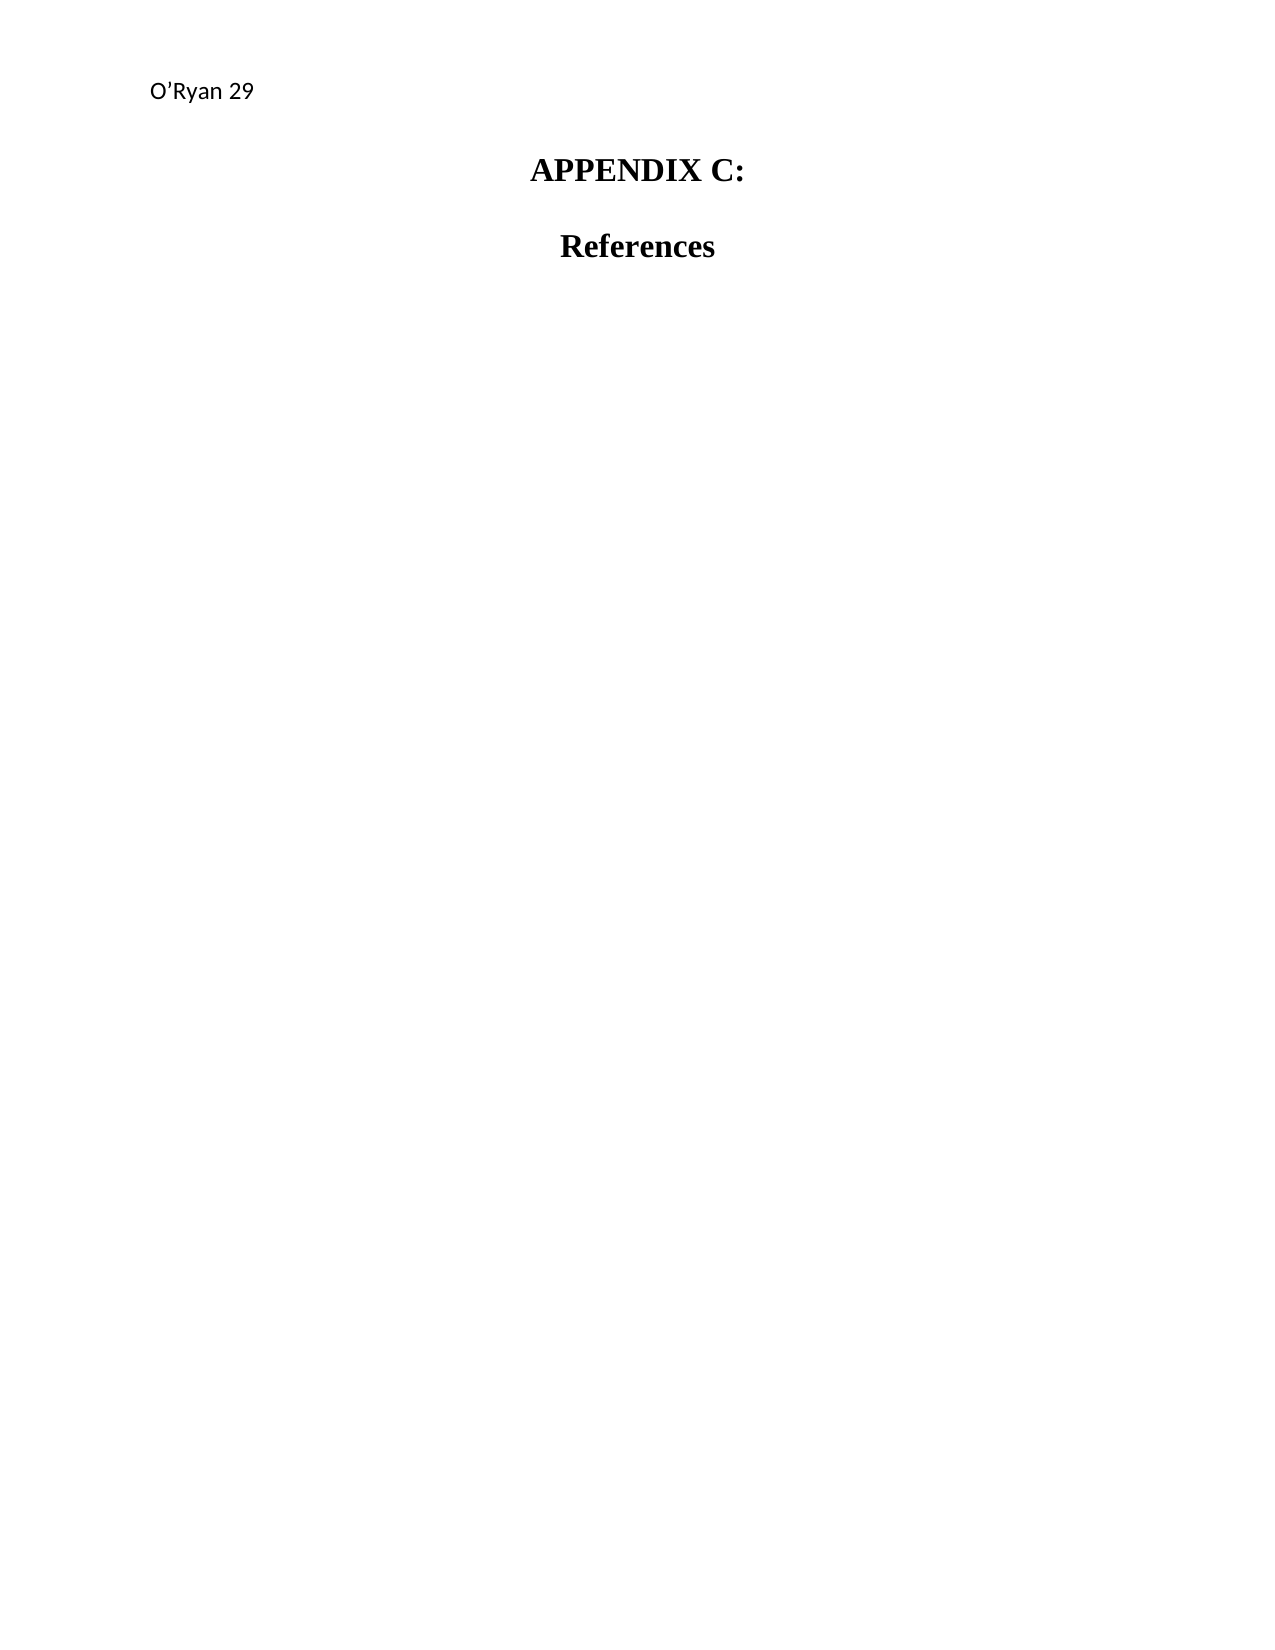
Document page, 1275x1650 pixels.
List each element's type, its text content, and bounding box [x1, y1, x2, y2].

text APPENDIX C: [150, 150, 1125, 188]
text References [150, 227, 1125, 265]
